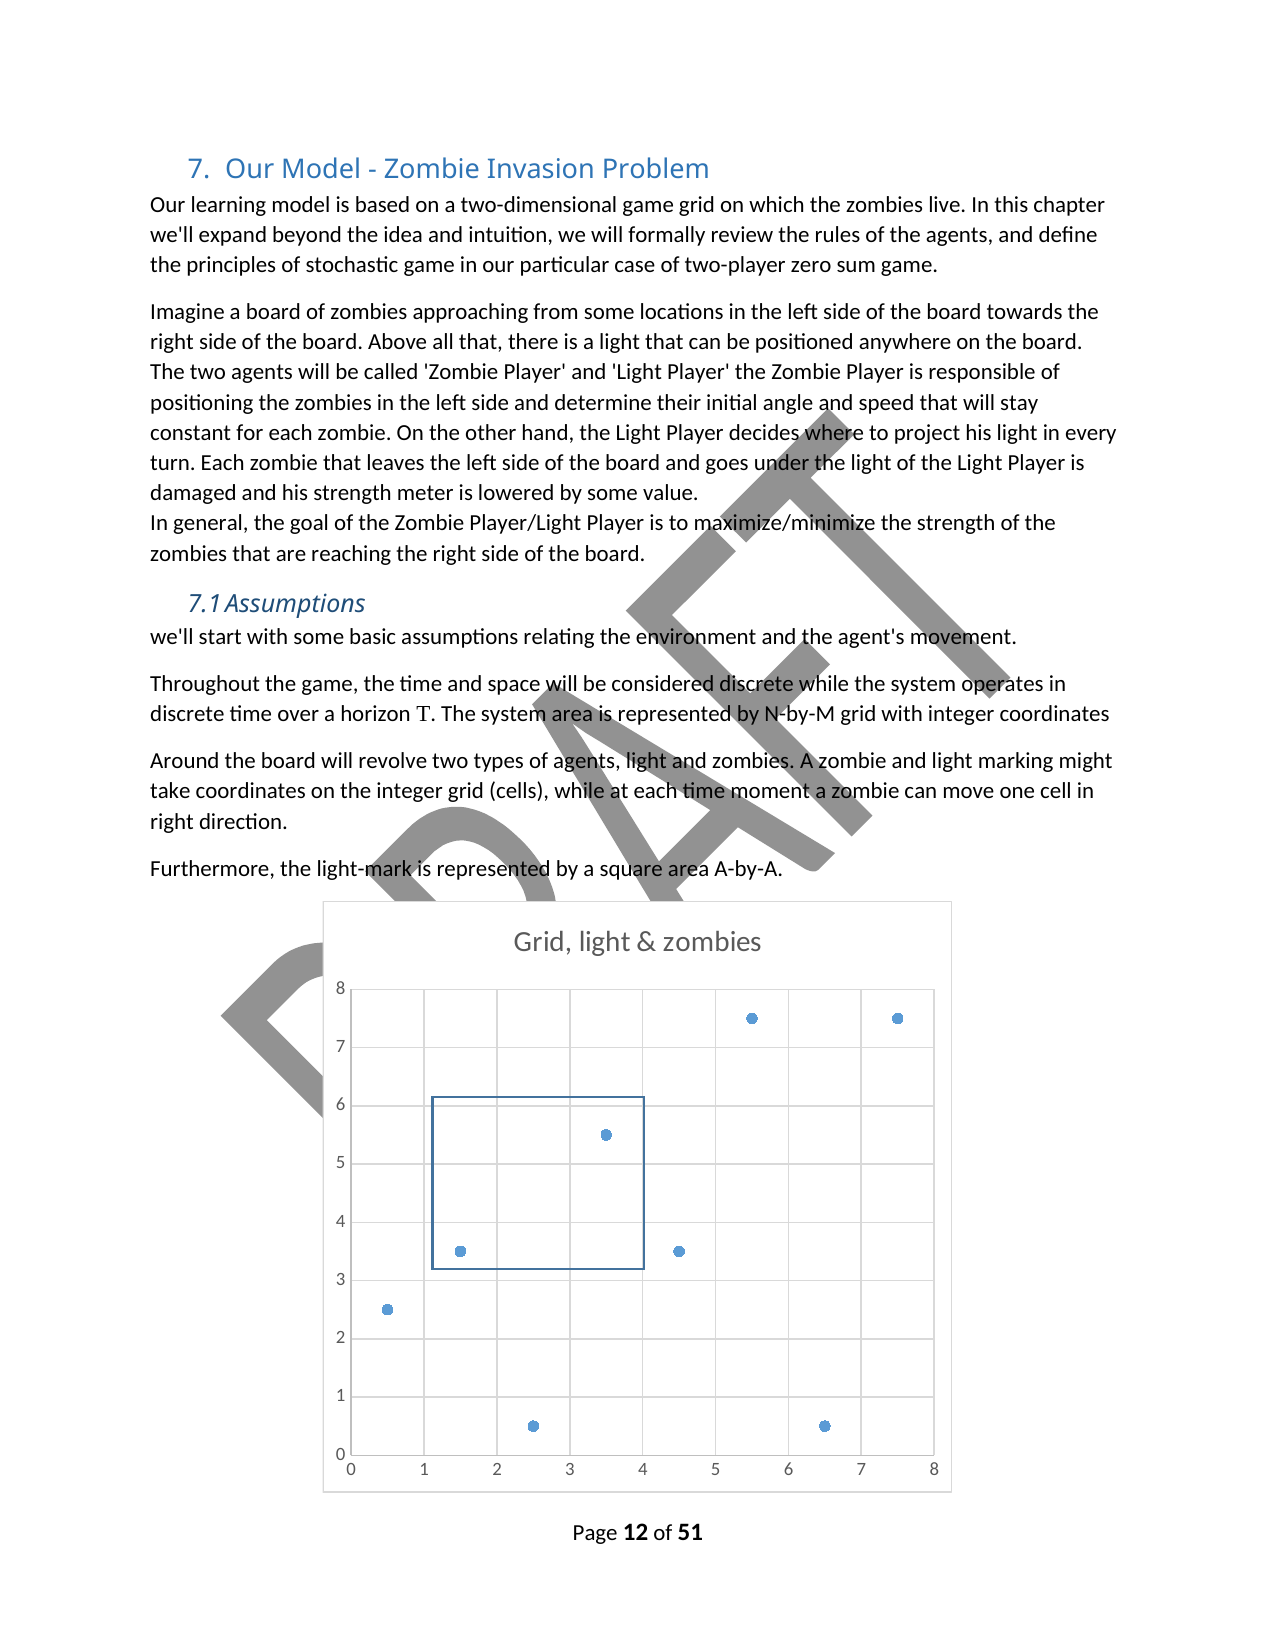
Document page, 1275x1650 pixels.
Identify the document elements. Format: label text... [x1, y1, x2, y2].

text we'll start with some basic assumptions relating the environment and the agent's movement. [150, 622, 1125, 650]
subtitle Assumptions [153, 586, 1125, 620]
subtitle Our Model - Zombie Invasion Problem [187, 150, 1125, 187]
text Furthermore, the light-mark is represented by a square area A-by-A. [150, 854, 1125, 882]
text Around the board will revolve two types of agents, light and zombies. A zombie and light marking might take coordinates on the integer grid (cells), while at each time moment a zombie can move one cell in right direction. [150, 746, 1125, 835]
text Imagine a board of zombies approaching from some locations in the left side of the board towards the right side of the board. Above all that, there is a light that can be positioned anywhere on the board. The two agents will be called 'Zombie Player' and 'Light Player' the Zombie Player is responsible of positioning the zombies in the left side and determine their initial angle and speed that will stay constant for each zombie. On the other hand, the Light Player decides where to project his light in every turn. Each zombie that leaves the left side of the board and goes under the light of the Light Player is damaged and his strength meter is lowered by some value. In general, the goal of the Zombie Player/Light Player is to maximize/minimize the strength of the zombies that are reaching the right side of the board. [150, 297, 1125, 567]
text Our learning model is based on a two-dimensional game grid on which the zombies live. In this chapter we'll expand beyond the idea and intuition, we will formally review the rules of the agents, and define the principles of stochastic game in our particular case of two-player zero sum game. [150, 190, 1125, 278]
text Throughout the game, the time and space will be considered discrete while the system operates in discrete time over a horizon T. The system area is represented by N-by-M grid with integer coordinates [150, 669, 1125, 727]
